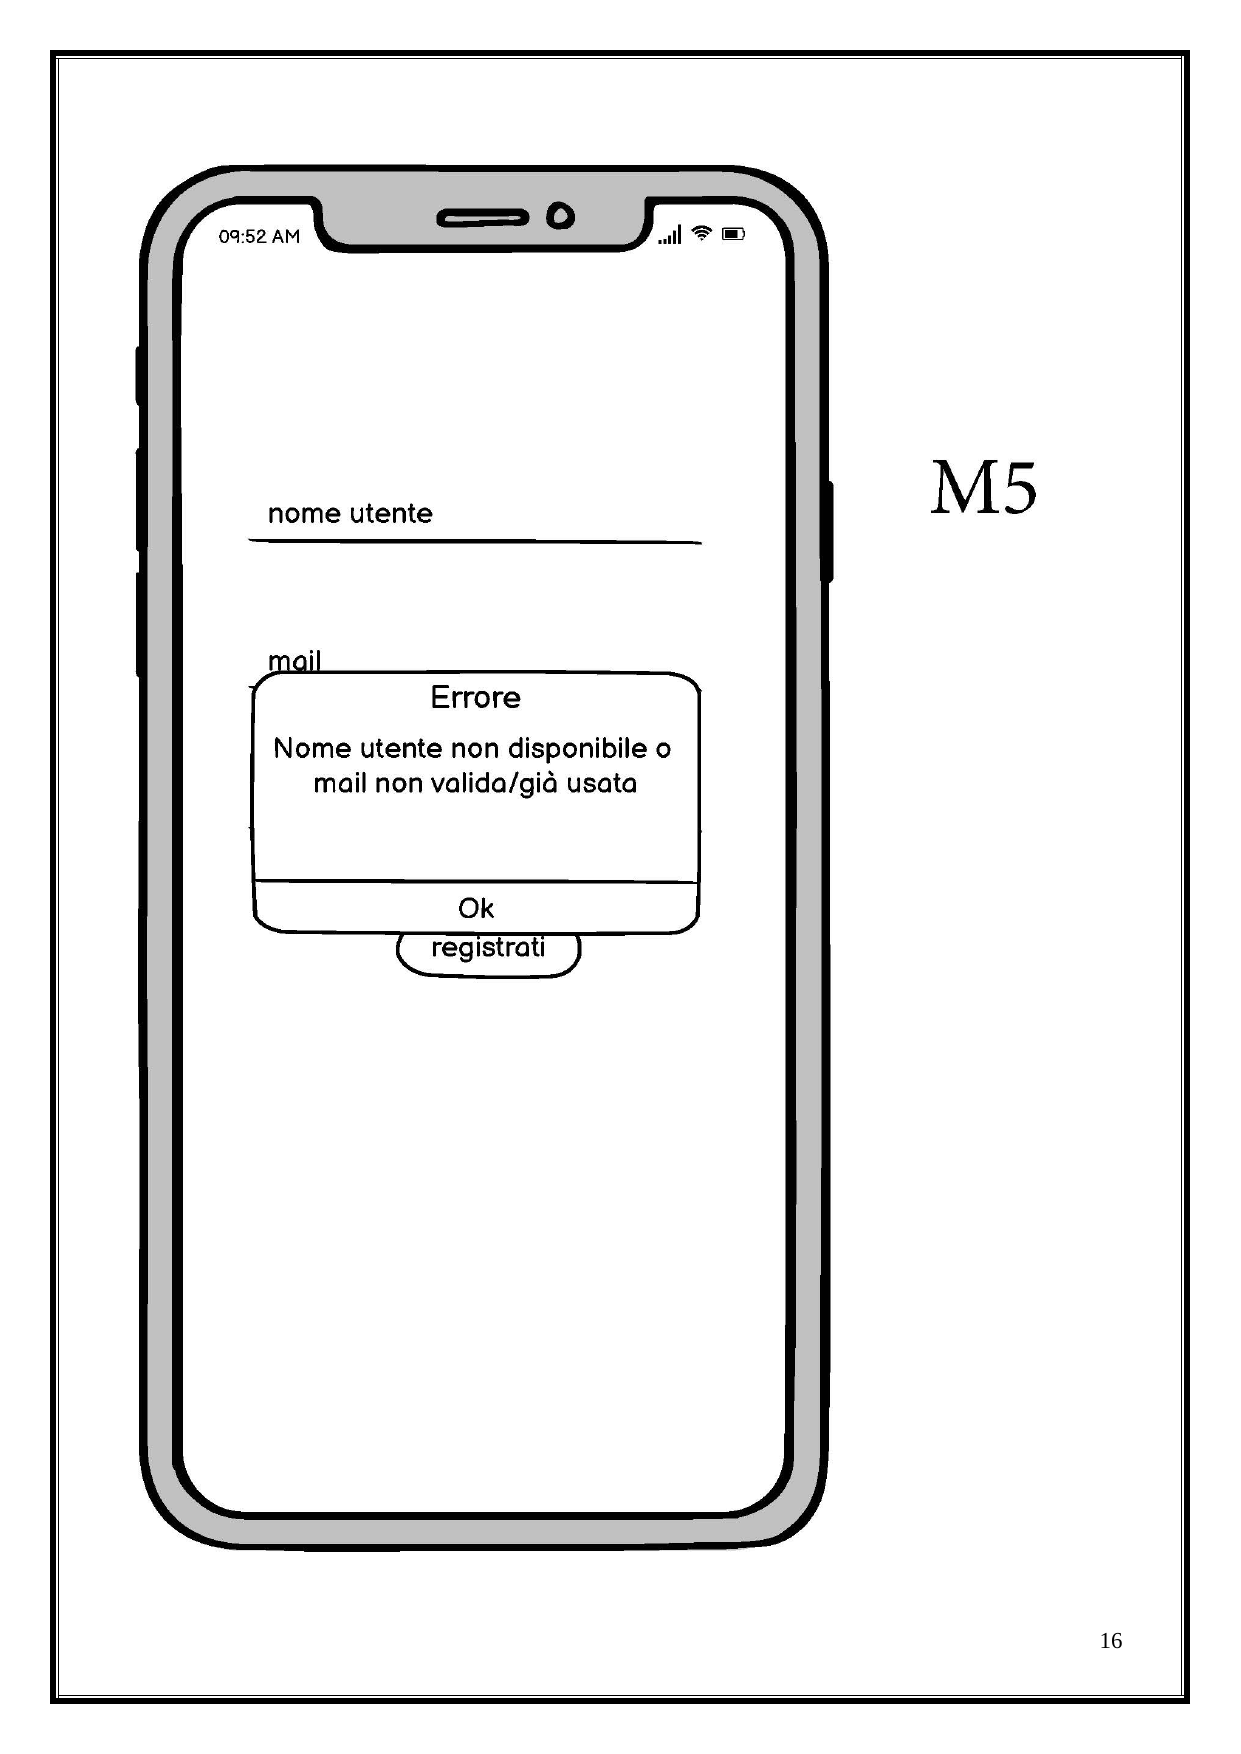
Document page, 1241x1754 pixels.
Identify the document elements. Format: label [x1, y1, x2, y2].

picture [118, 147, 1123, 1568]
